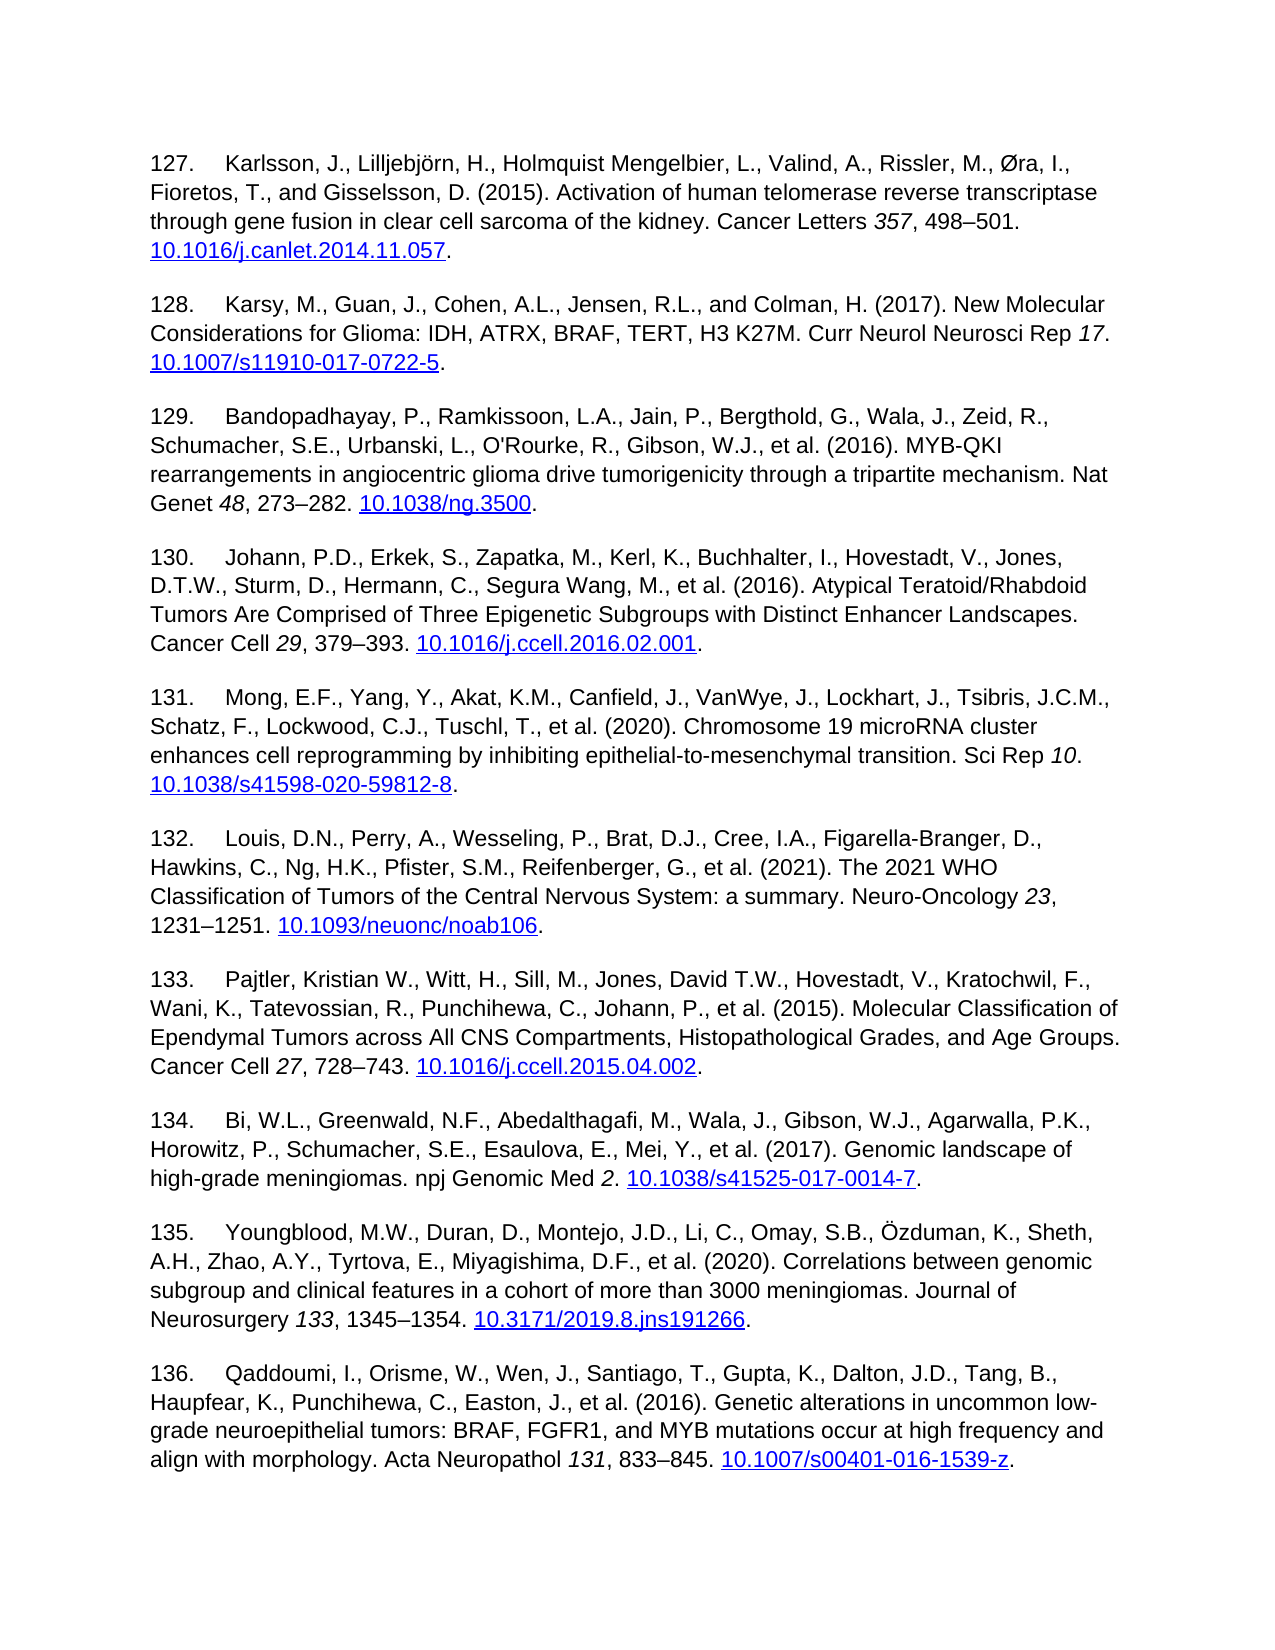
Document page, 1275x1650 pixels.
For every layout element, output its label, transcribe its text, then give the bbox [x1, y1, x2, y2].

text 133. Pajtler, Kristian W., Witt, H., Sill, M., Jones, David T.W., Hovestadt, V., Kratochwil, F., Wani, K., Tatevossian, R., Punchihewa, C., Johann, P., et al. (2015). Molecular Classification of Ependymal Tumors across All CNS Compartments, Histopathological Grades, and Age Groups. Cancer Cell 27, 728–743. 10.1016/j.ccell.2015.04.002. [150, 966, 1125, 1079]
text 132. Louis, D.N., Perry, A., Wesseling, P., Brat, D.J., Cree, I.A., Figarella-Branger, D., Hawkins, C., Ng, H.K., Pfister, S.M., Reifenberger, G., et al. (2021). The 2021 WHO Classification of Tumors of the Central Nervous System: a summary. Neuro-Oncology 23, 1231–1251. 10.1093/neuonc/noab106. [150, 825, 1125, 938]
text 129. Bandopadhayay, P., Ramkissoon, L.A., Jain, P., Bergthold, G., Wala, J., Zeid, R., Schumacher, S.E., Urbanski, L., O'Rourke, R., Gibson, W.J., et al. (2016). MYB-QKI rearrangements in angiocentric glioma drive tumorigenicity through a tripartite mechanism. Nat Genet 48, 273–282. 10.1038/ng.3500. [150, 403, 1125, 516]
text 136. Qaddoumi, I., Orisme, W., Wen, J., Santiago, T., Gupta, K., Dalton, J.D., Tang, B., Haupfear, K., Punchihewa, C., Easton, J., et al. (2016). Genetic alterations in uncommon low-grade neuroepithelial tumors: BRAF, FGFR1, and MYB mutations occur at high frequency and align with morphology. Acta Neuropathol 131, 833–845. 10.1007/s00401-016-1539-z. [150, 1359, 1125, 1473]
text 134. Bi, W.L., Greenwald, N.F., Abedalthagafi, M., Wala, J., Gibson, W.J., Agarwalla, P.K., Horowitz, P., Schumacher, S.E., Esaulova, E., Mei, Y., et al. (2017). Genomic landscape of high-grade meningiomas. npj Genomic Med 2. 10.1038/s41525-017-0014-7. [150, 1107, 1125, 1191]
text 130. Johann, P.D., Erkek, S., Zapatka, M., Kerl, K., Buchhalter, I., Hovestadt, V., Jones, D.T.W., Sturm, D., Hermann, C., Segura Wang, M., et al. (2016). Atypical Teratoid/Rhabdoid Tumors Are Comprised of Three Epigenetic Subgroups with Distinct Enhancer Landscapes. Cancer Cell 29, 379–393. 10.1016/j.ccell.2016.02.001. [150, 543, 1125, 657]
text 131. Mong, E.F., Yang, Y., Akat, K.M., Canfield, J., VanWye, J., Lockhart, J., Tsibris, J.C.M., Schatz, F., Lockwood, C.J., Tuschl, T., et al. (2020). Chromosome 19 microRNA cluster enhances cell reprogramming by inhibiting epithelial-to-mesenchymal transition. Sci Rep 10. 10.1038/s41598-020-59812-8. [150, 684, 1125, 798]
text 135. Youngblood, M.W., Duran, D., Montejo, J.D., Li, C., Omay, S.B., Özduman, K., Sheth, A.H., Zhao, A.Y., Tyrtova, E., Miyagishima, D.F., et al. (2020). Correlations between genomic subgroup and clinical features in a cohort of more than 3000 meningiomas. Journal of Neurosurgery 133, 1345–1354. 10.3171/2019.8.jns191266. [150, 1219, 1125, 1332]
text 127. Karlsson, J., Lilljebjörn, H., Holmquist Mengelbier, L., Valind, A., Rissler, M., Øra, I., Fioretos, T., and Gisselsson, D. (2015). Activation of human telomerase reverse transcriptase through gene fusion in clear cell sarcoma of the kidney. Cancer Letters 357, 498–501. 10.1016/j.canlet.2014.11.057. [150, 150, 1125, 263]
text 128. Karsy, M., Guan, J., Cohen, A.L., Jensen, R.L., and Colman, H. (2017). New Molecular Considerations for Glioma: IDH, ATRX, BRAF, TERT, H3 K27M. Curr Neurol Neurosci Rep 17. 10.1007/s11910-017-0722-5. [150, 291, 1125, 375]
